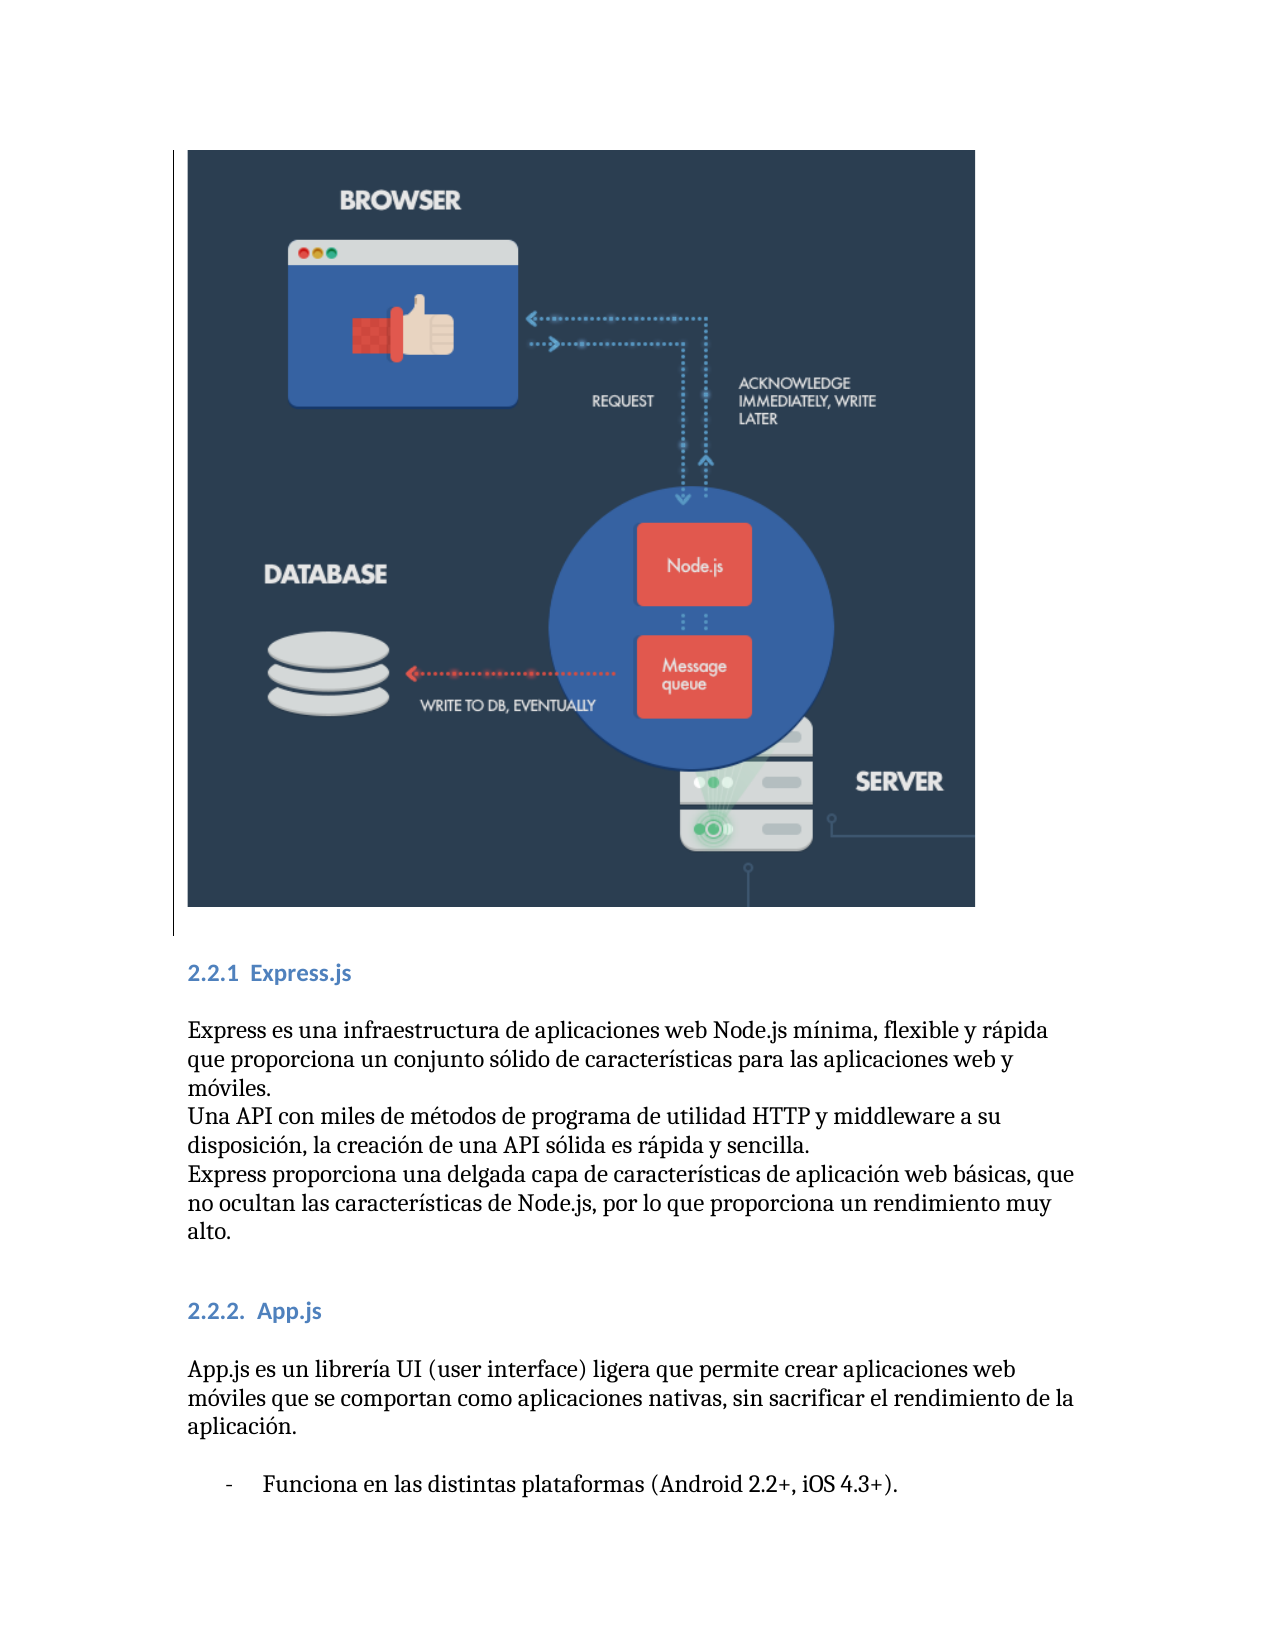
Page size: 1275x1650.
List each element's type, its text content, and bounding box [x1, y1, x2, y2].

text Express proporciona una delgada capa de características de aplicación web básicas, que no ocultan las características de Node.js, por lo que proporciona un rendimiento muy alto. [187, 1160, 1087, 1246]
text Una API con miles de métodos de programa de utilidad HTTP y middleware a su disposición, la creación de una API sólida es rápida y sencilla. [187, 1102, 1087, 1160]
list Funciona en las distintas plataformas (Android 2.2+, iOS 4.3+). [225, 1470, 1087, 1498]
subtitle 2.2.2. App.js [187, 1296, 1087, 1326]
text Express es una infraestructura de aplicaciones web Node.js mínima, flexible y rápida que proporciona un conjunto sólido de características para las aplicaciones web y móviles. [187, 1016, 1087, 1102]
text App.js es un librería UI (user interface) ligera que permite crear aplicaciones web móviles que se comportan como aplicaciones nativas, sin sacrificar el rendimiento de la aplicación. [187, 1355, 1087, 1441]
picture [187, 150, 976, 907]
subtitle 2.2.1 Express.js [187, 957, 1087, 987]
